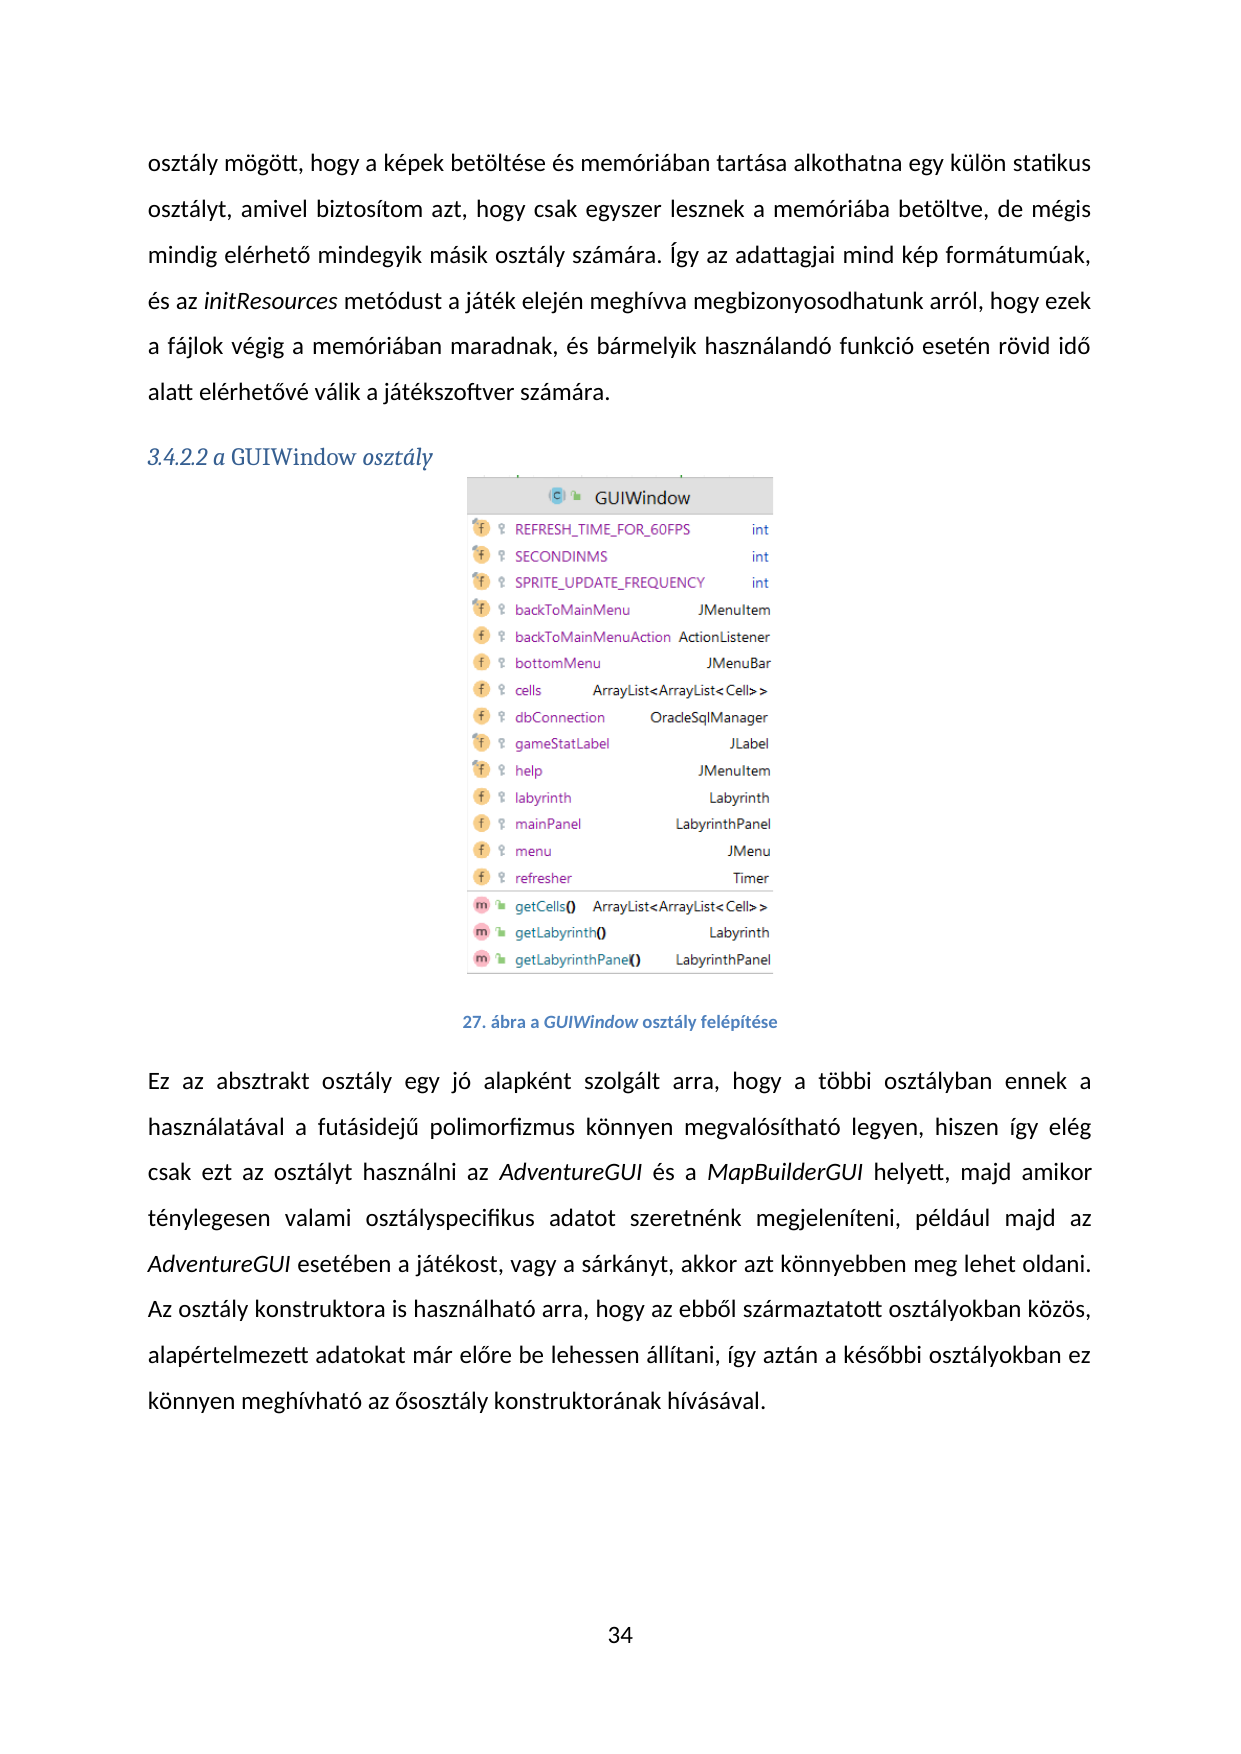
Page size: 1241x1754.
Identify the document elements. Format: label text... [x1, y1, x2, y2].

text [148, 148, 1093, 407]
picture [467, 475, 774, 974]
subtitle 3.4.2.2 a GUIWindow osztály [148, 443, 1093, 472]
text Ez az absztrakt osztály egy jó alapként szolgált arra, hogy a többi osztályban ennek a használatával a futásidejű polimorfizmus könnyen megvalósítható legyen, hiszen így elég csak ezt az osztályt használni az AdventureGUI és a MapBuilderGUI helyett, majd amikor ténylegesen valami osztályspecifikus adatot szeretnénk megjeleníteni, például majd az AdventureGUI esetében a játékost, vagy a sárkányt, akkor azt könnyebben meg lehet oldani. Az osztály konstruktora is használható arra, hogy az ebből származtatott osztályokban közös, alapértelmezett adatokat már előre be lehessen állítani, így aztán a későbbi osztályokban ez könnyen meghívható az ősosztály konstruktorának hívásával. [148, 1065, 1093, 1416]
